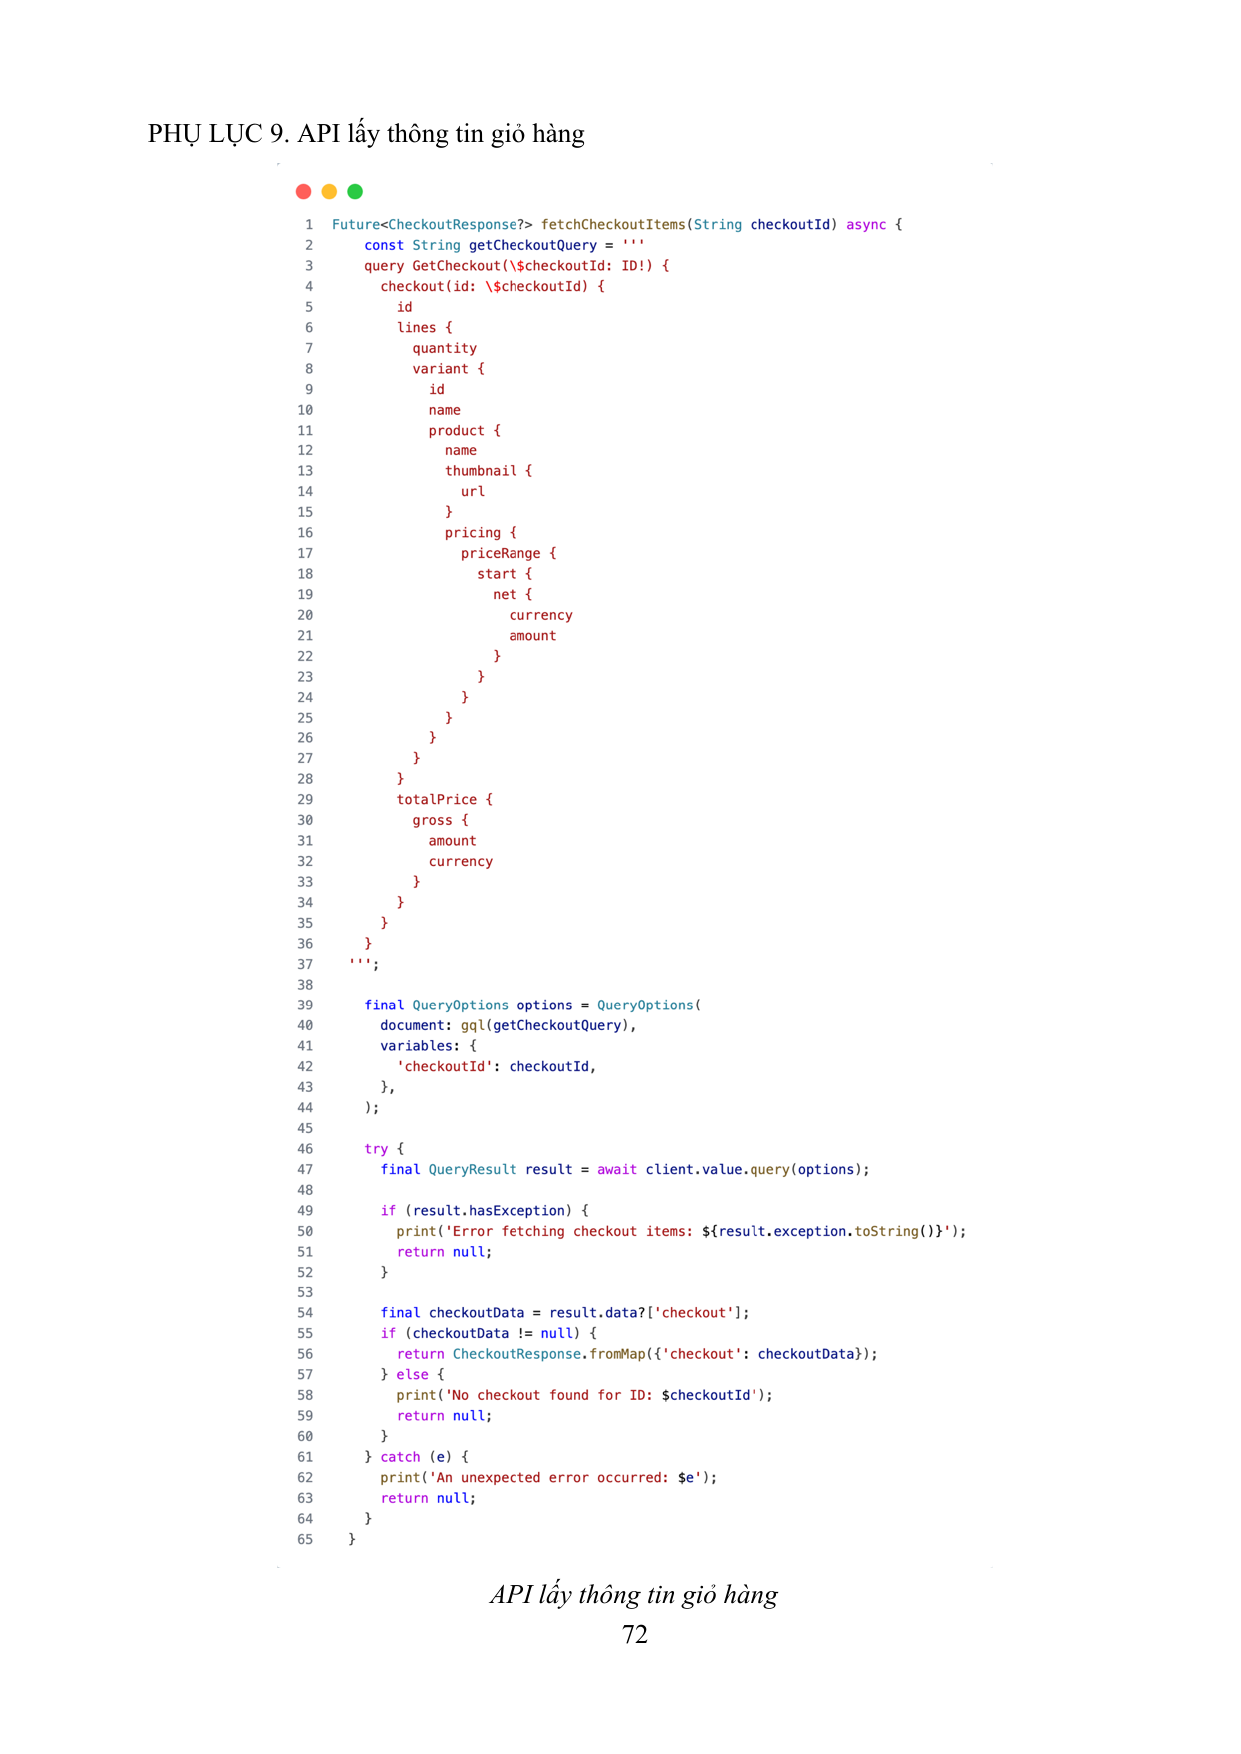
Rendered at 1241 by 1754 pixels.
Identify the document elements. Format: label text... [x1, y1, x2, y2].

text PHỤ LỤC 9. API lấy thông tin giỏ hàng [148, 118, 1122, 148]
picture [277, 163, 993, 1568]
text API lấy thông tin giỏ hàng [148, 1580, 1122, 1610]
